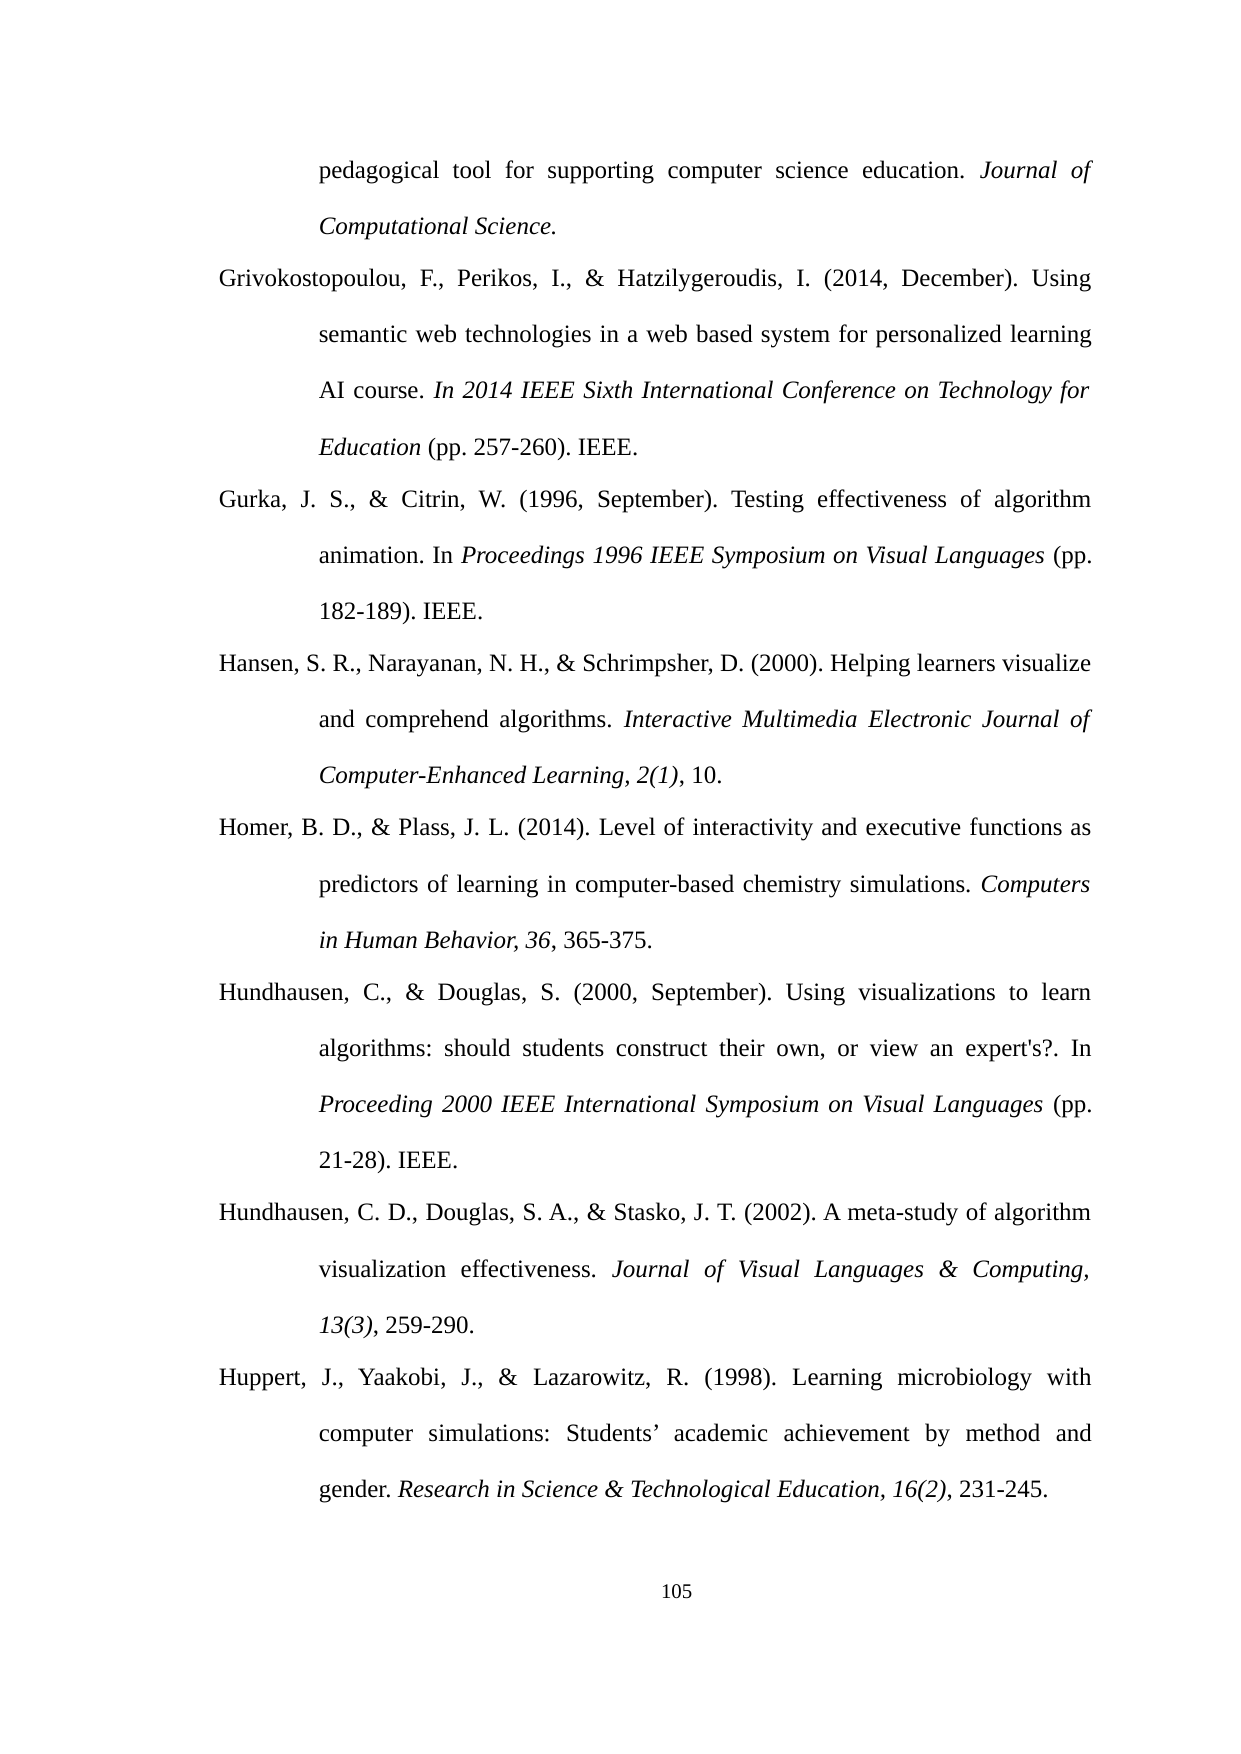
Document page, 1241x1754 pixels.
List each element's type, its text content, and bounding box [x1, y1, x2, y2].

text Huppert, J., Yaakobi, J., & Lazarowitz, R. (1998). Learning microbiology with computer simulations: Students’ academic achievement by method and gender. Research in Science & Technological Education, 16(2), 231-245. [218, 1357, 1092, 1507]
text Hansen, S. R., Narayanan, N. H., & Schrimpsher, D. (2000). Helping learners visualize and comprehend algorithms. Interactive Multimedia Electronic Journal of Computer-Enhanced Learning, 2(1), 10. [218, 644, 1092, 794]
text Grivokostopoulou, F., Perikos, I., & Hatzilygeroudis, I. (2014, December). Using semantic web technologies in a web based system for personalized learning AI course. In 2014 IEEE Sixth International Conference on Technology for Education (pp. 257-260). IEEE. [218, 259, 1092, 465]
text Gurka, J. S., & Citrin, W. (1996, September). Testing effectiveness of algorithm animation. In Proceedings 1996 IEEE Symposium on Visual Languages (pp. 182-189). IEEE. [218, 479, 1092, 629]
text Hundhausen, C. D., Douglas, S. A., & Stasko, J. T. (2002). A meta-study of algorithm visualization effectiveness. Journal of Visual Languages & Computing, 13(3), 259-290. [218, 1193, 1092, 1343]
text Homer, B. D., & Plass, J. L. (2014). Level of interactivity and executive functions as predictors of learning in computer-based chemistry simulations. Computers in Human Behavior, 36, 365-375. [218, 808, 1092, 958]
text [218, 151, 1092, 244]
text Hundhausen, C., & Douglas, S. (2000, September). Using visualizations to learn algorithms: should students construct their own, or view an expert's?. In Proceeding 2000 IEEE International Symposium on Visual Languages (pp. 21-28). IEEE. [218, 972, 1092, 1179]
